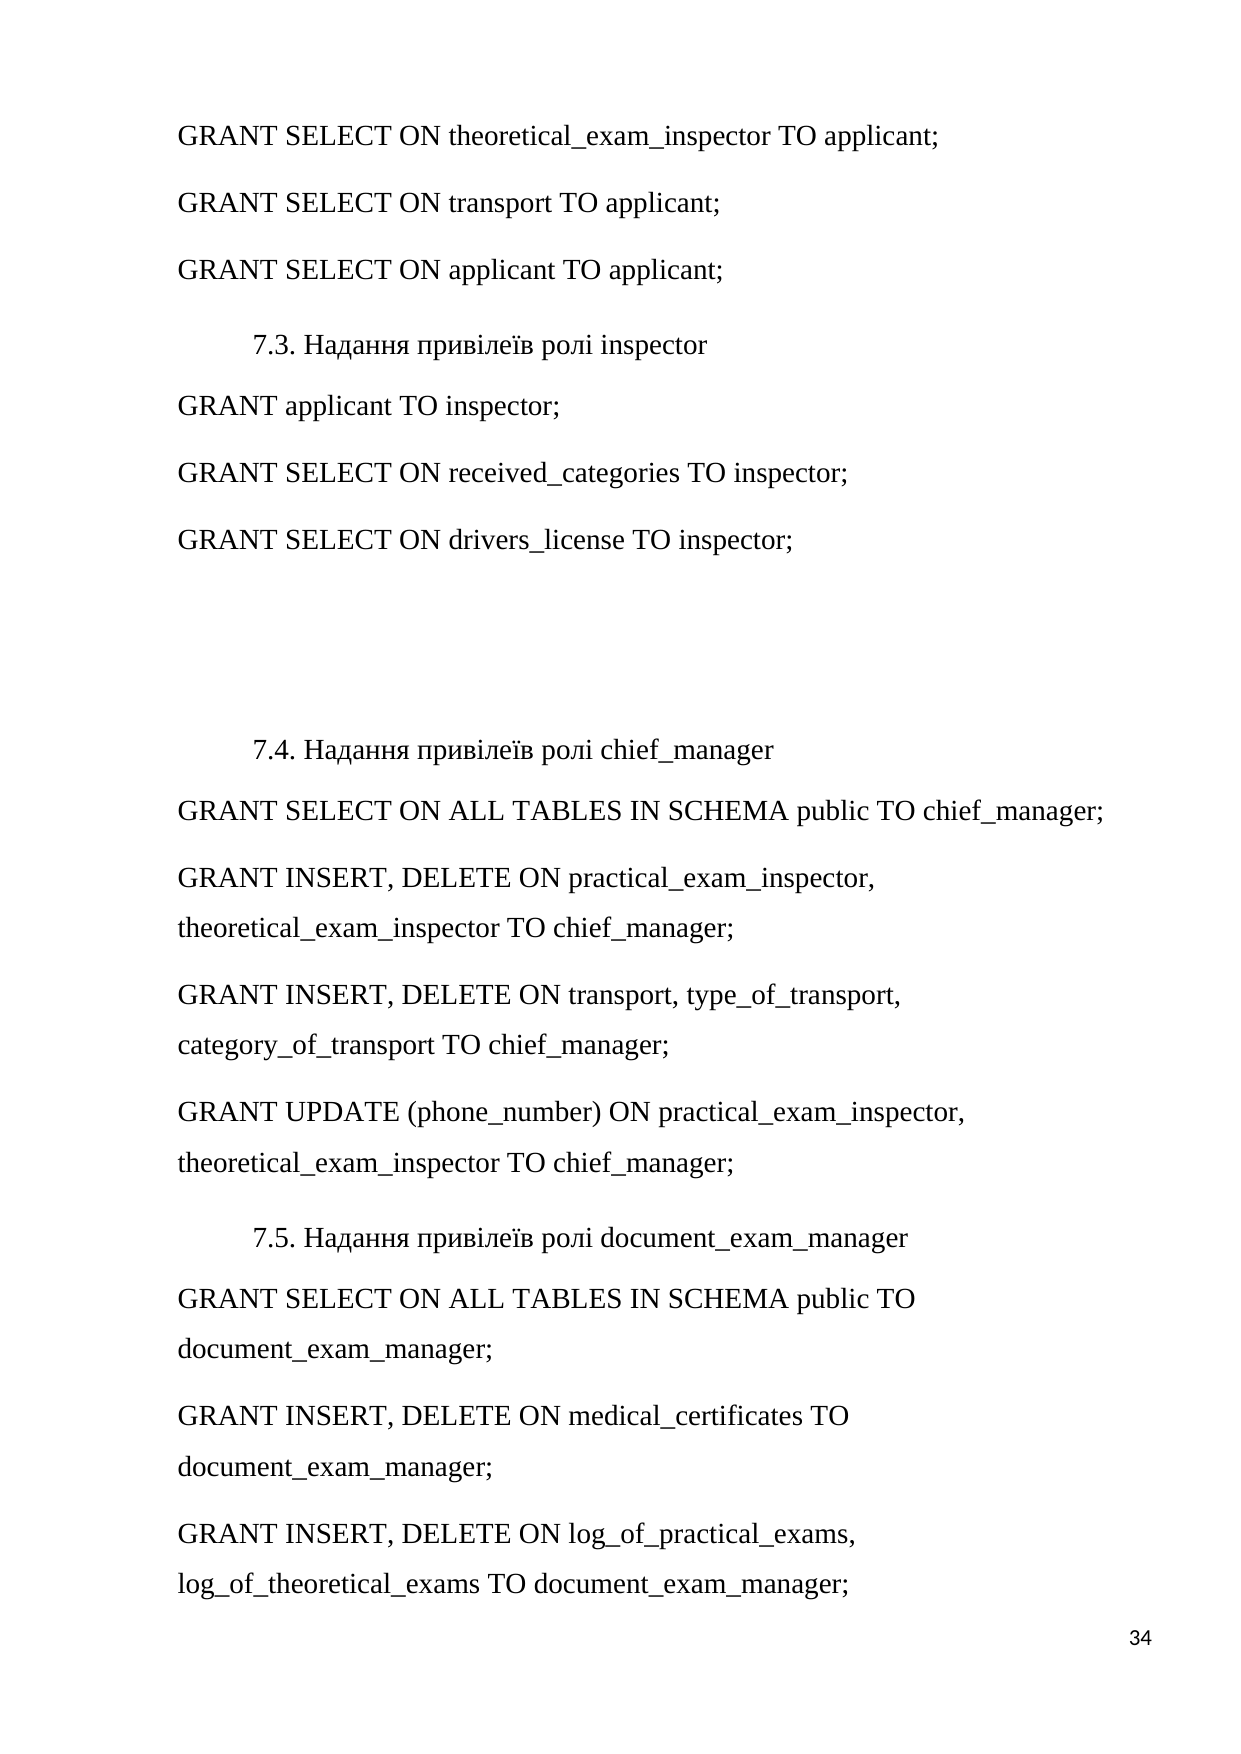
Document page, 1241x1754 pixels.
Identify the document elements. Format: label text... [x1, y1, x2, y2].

text GRANT INSERT, DELETE ON log_of_practical_exams, log_of_theoretical_exams TO document_exam_manager; [177, 1516, 1152, 1600]
subtitle 7.4. Надання привілеїв ролі chief_manager [177, 732, 1152, 765]
text GRANT UPDATE (phone_number) ON practical_exam_inspector, theoretical_exam_inspector TO chief_manager; [177, 1094, 1152, 1178]
text GRANT INSERT, DELETE ON medical_certificates TO document_exam_manager; [177, 1398, 1152, 1482]
text GRANT SELECT ON received_categories TO inspector; [177, 456, 1152, 489]
subtitle 7.3. Надання привілеїв ролі inspector [177, 327, 1152, 361]
text GRANT SELECT ON applicant TO applicant; [177, 252, 1152, 286]
subtitle 7.5. Надання привілеїв ролі document_exam_manager [177, 1220, 1152, 1254]
text GRANT applicant TO inspector; [177, 388, 1152, 422]
text GRANT INSERT, DELETE ON practical_exam_inspector, theoretical_exam_inspector TO chief_manager; [177, 860, 1152, 944]
text GRANT SELECT ON ALL TABLES IN SCHEMA public TO document_exam_manager; [177, 1281, 1152, 1365]
text GRANT SELECT ON drivers_license TO inspector; [177, 522, 1152, 556]
text GRANT SELECT ON ALL TABLES IN SCHEMA public TO chief_manager; [177, 793, 1152, 826]
text GRANT INSERT, DELETE ON transport, type_of_transport, category_of_transport TO chief_manager; [177, 977, 1152, 1061]
text GRANT SELECT ON theoretical_exam_inspector TO applicant; [177, 118, 1152, 152]
text GRANT SELECT ON transport TO applicant; [177, 185, 1152, 219]
